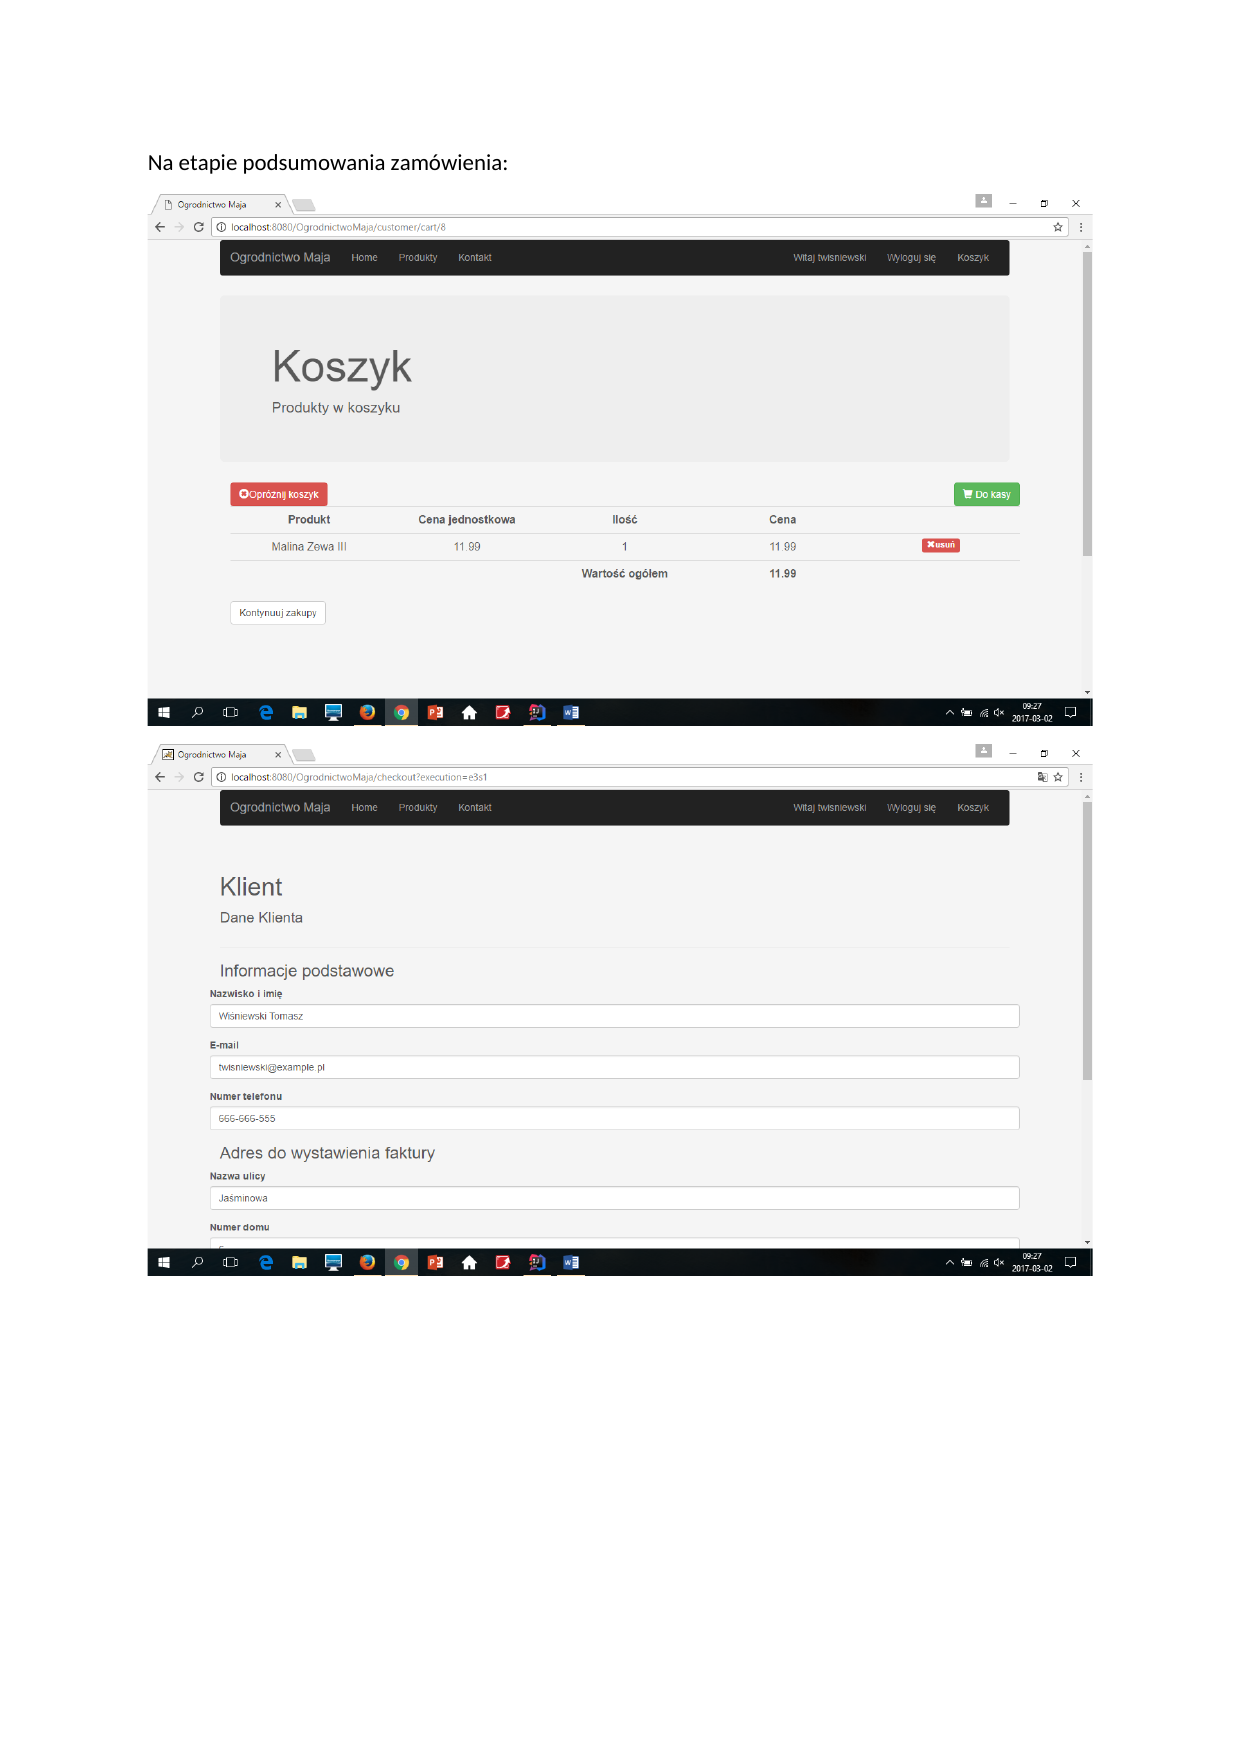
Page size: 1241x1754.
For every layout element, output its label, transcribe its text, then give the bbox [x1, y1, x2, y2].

picture [147, 744, 1093, 1276]
picture [147, 194, 1093, 726]
text Na etapie podsumowania zamówienia: [148, 148, 1093, 176]
